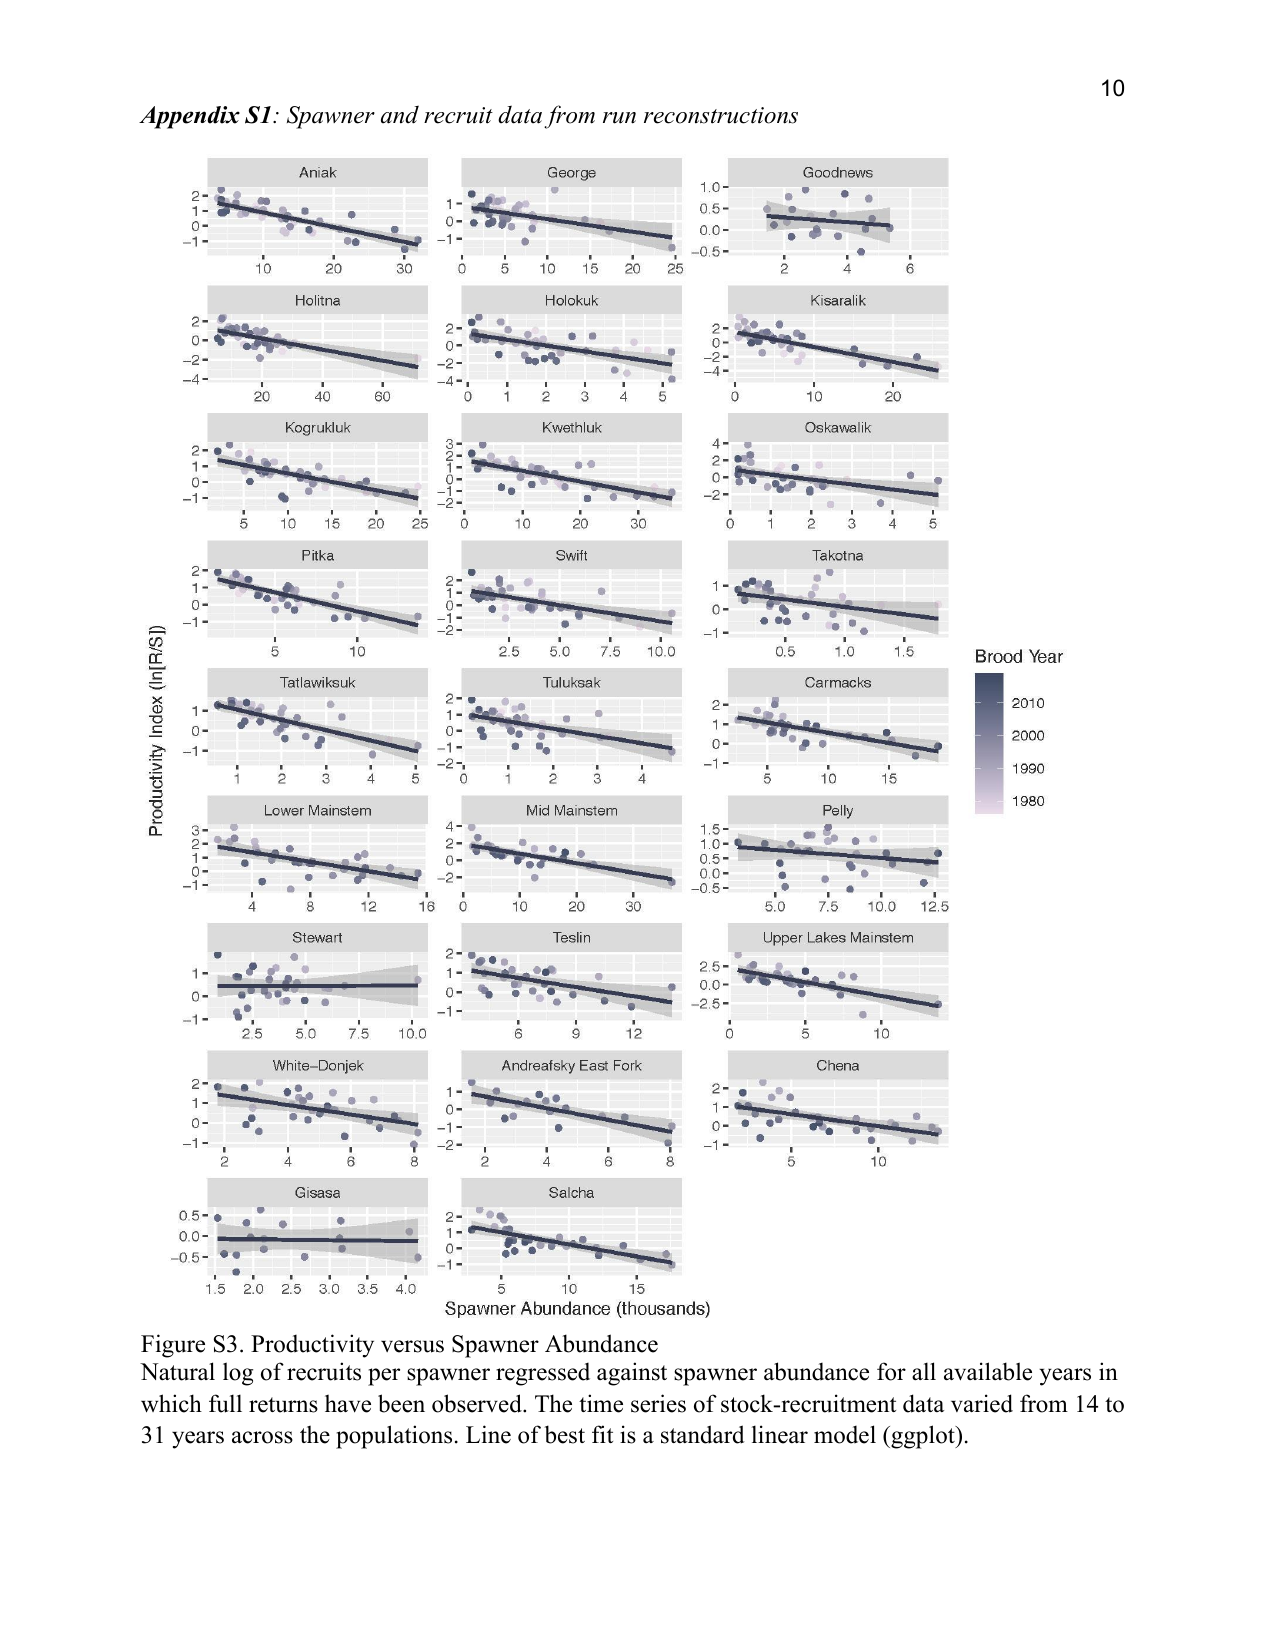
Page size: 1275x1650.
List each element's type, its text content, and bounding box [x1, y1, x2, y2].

picture [140, 150, 1081, 1327]
subtitle Figure S3. Productivity versus Spawner Abundance [141, 1330, 1125, 1358]
text Natural log of recruits per spawner regressed against spawner abundance for all available years in which full returns have been observed. The time series of stock-recruitment data varied from 14 to 31 years across the populations. Line of best fit is a standard linear model (ggplot). [141, 1358, 1125, 1449]
